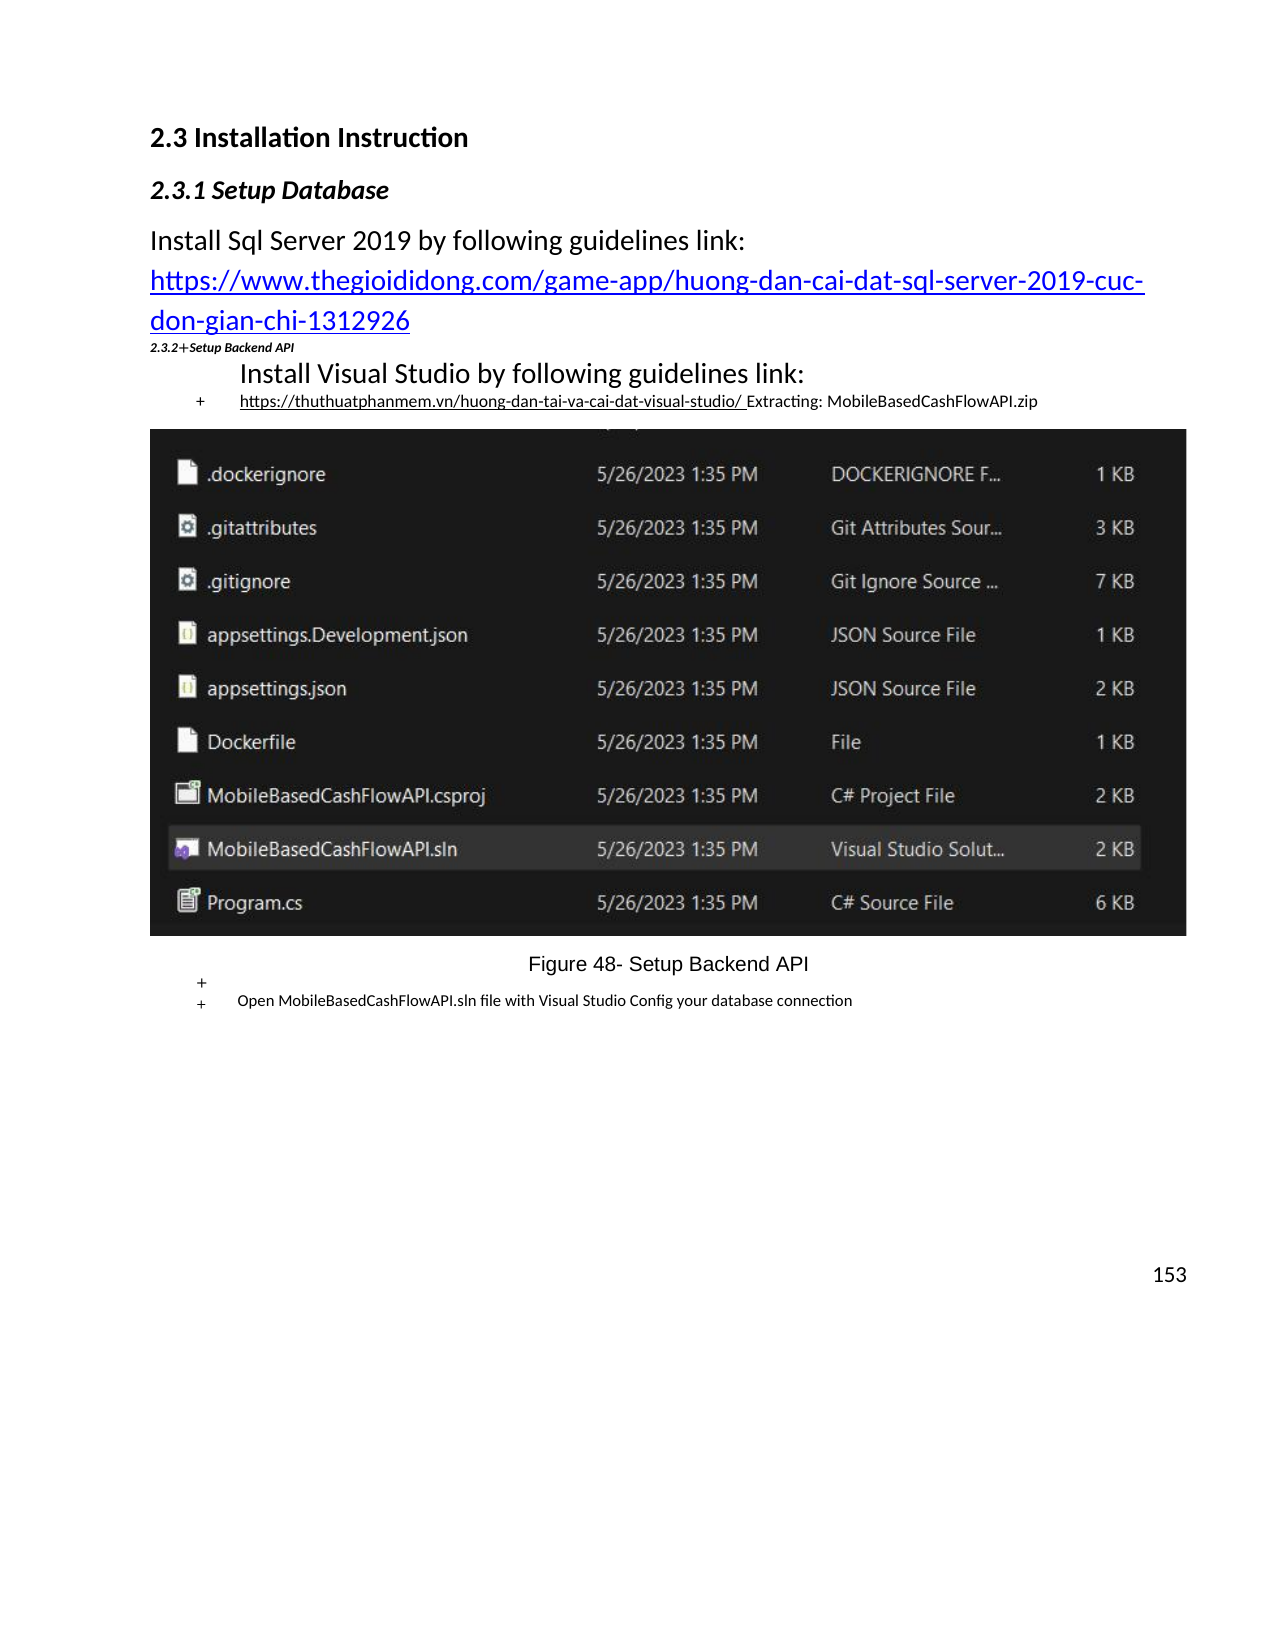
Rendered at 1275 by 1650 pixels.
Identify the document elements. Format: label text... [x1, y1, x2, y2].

text Install Visual Studio by following guidelines link: [239, 356, 1187, 390]
text 153 [1152, 1260, 1187, 1288]
text + Open MobileBasedCashFlowAPI.sln file with Visual Studio Config your database connection [196, 990, 921, 1010]
text Figure 48- Setup Backend API [150, 952, 1187, 976]
text 2.3 Installation Instruction [150, 119, 1187, 155]
text Install Sql Server 2019 by following guidelines link: https://www.thegioididong.com/game-app/huong-dan-cai-dat-sql-server-2019-cuc-don-gian-chi-1312926 [150, 222, 1146, 338]
text 2.3.2+Setup Backend API [150, 342, 1187, 356]
text 2.3.1 Setup Database [150, 173, 1187, 206]
picture [150, 429, 1187, 936]
list https://thuthuatphanmem.vn/huong-dan-tai-va-cai-dat-visual-studio/ Extracting: MobileBasedCashFlowAPI.zip [196, 394, 1069, 411]
text + [196, 976, 1187, 990]
